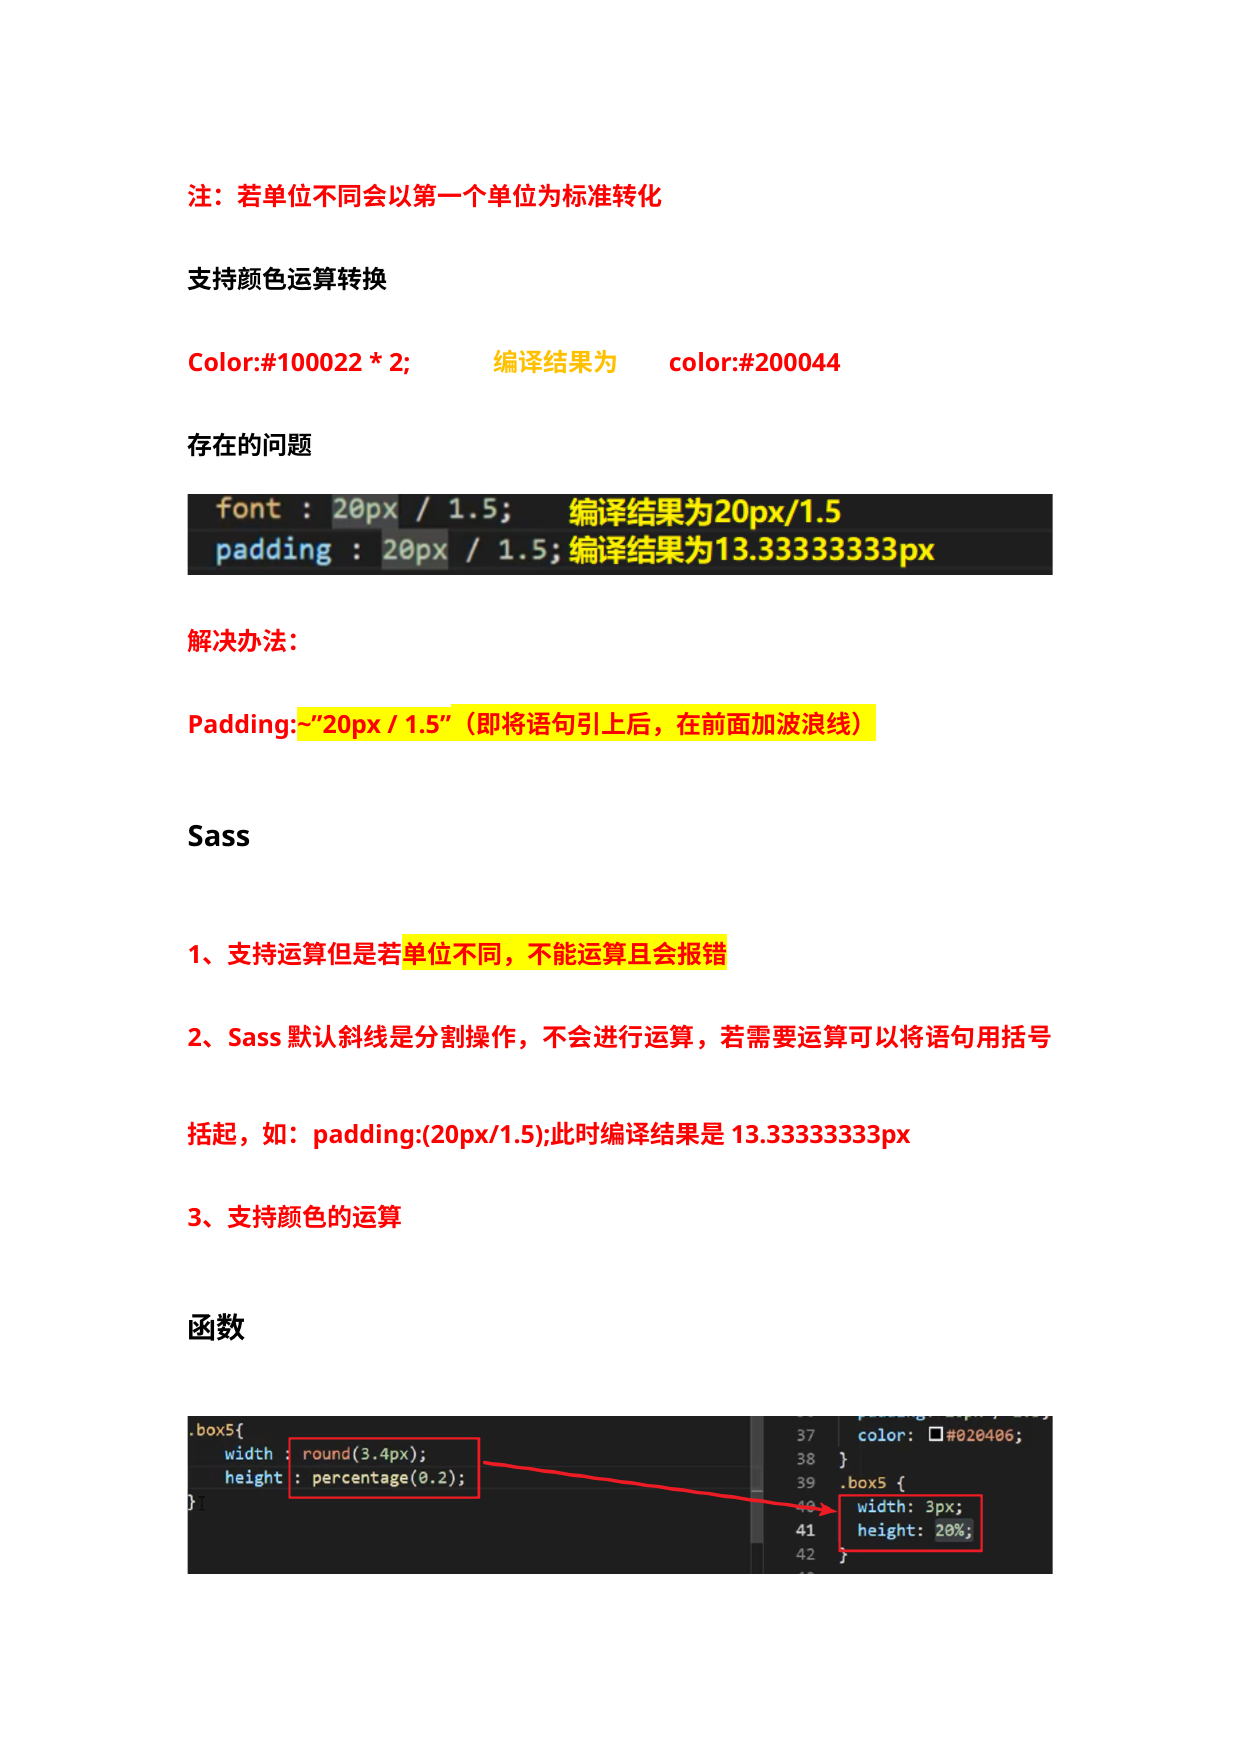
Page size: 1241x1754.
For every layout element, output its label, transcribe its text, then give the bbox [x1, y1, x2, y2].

subtitle Sass [187, 802, 1053, 867]
text 存在的问题 [187, 411, 1053, 476]
subtitle 函数 [187, 1294, 1053, 1359]
picture [187, 1416, 1053, 1574]
text 2、Sass默认斜线是分割操作，不会进行运算，若需要运算可以将语句用括号括起，如：padding:(20px/1.5);此时编译结果是13.33333333px [187, 1003, 1053, 1165]
text 1、支持运算但是若单位不同，不能运算且会报错 [187, 920, 1053, 985]
text 解决办法： [187, 607, 1053, 672]
text 注：若单位不同会以第一个单位为标准转化 [187, 162, 1053, 227]
picture [187, 494, 1053, 575]
text Color:#100022 * 2; 编译结果为 color:#200044 [187, 328, 1053, 393]
text 支持颜色运算转换 [187, 245, 1053, 310]
text Padding:~”20px / 1.5”（即将语句引上后，在前面加波浪线） [187, 690, 1053, 755]
text 3、支持颜色的运算 [187, 1183, 1053, 1248]
